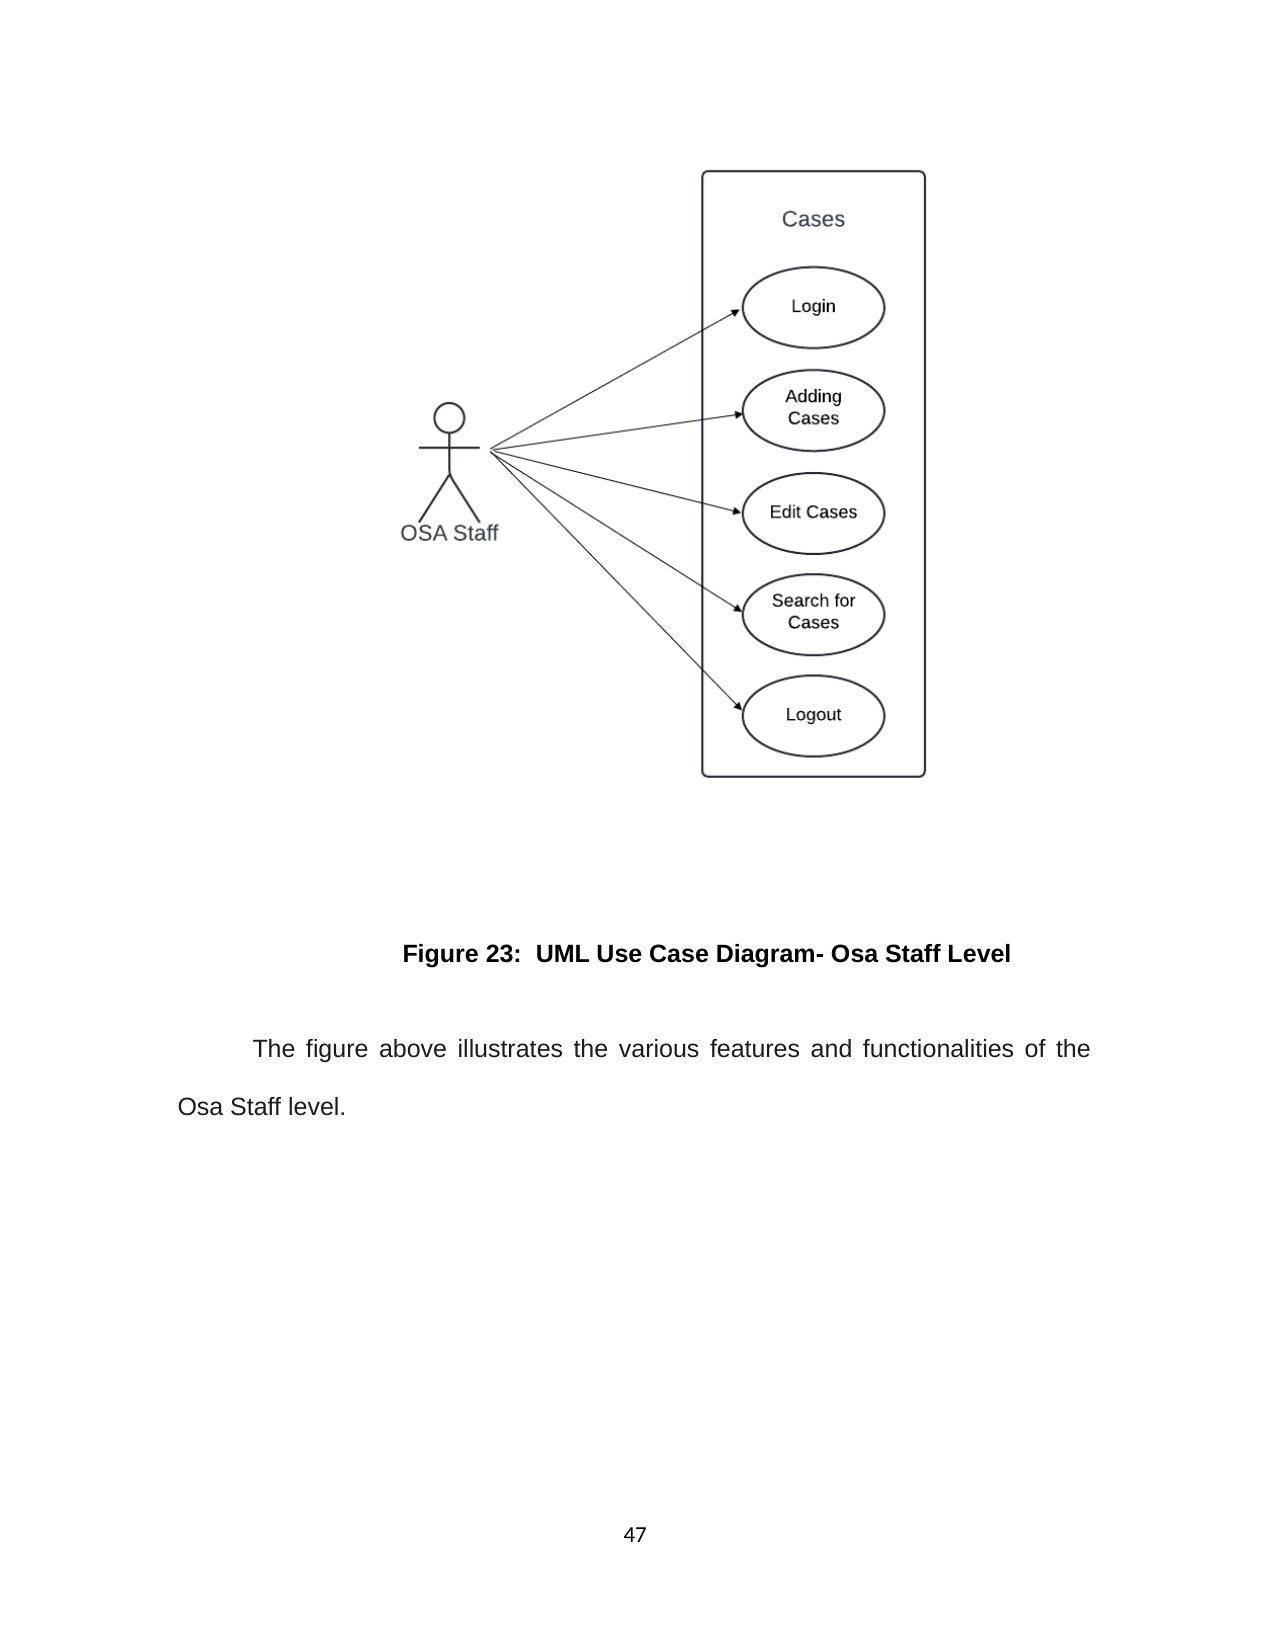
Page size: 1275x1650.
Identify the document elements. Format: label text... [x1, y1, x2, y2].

picture [337, 150, 933, 796]
text Figure 23: UML Use Case Diagram- Osa Staff Level [327, 938, 1093, 967]
text The figure above illustrates the various features and functionalities of the Osa Staff level. [177, 1034, 1093, 1120]
